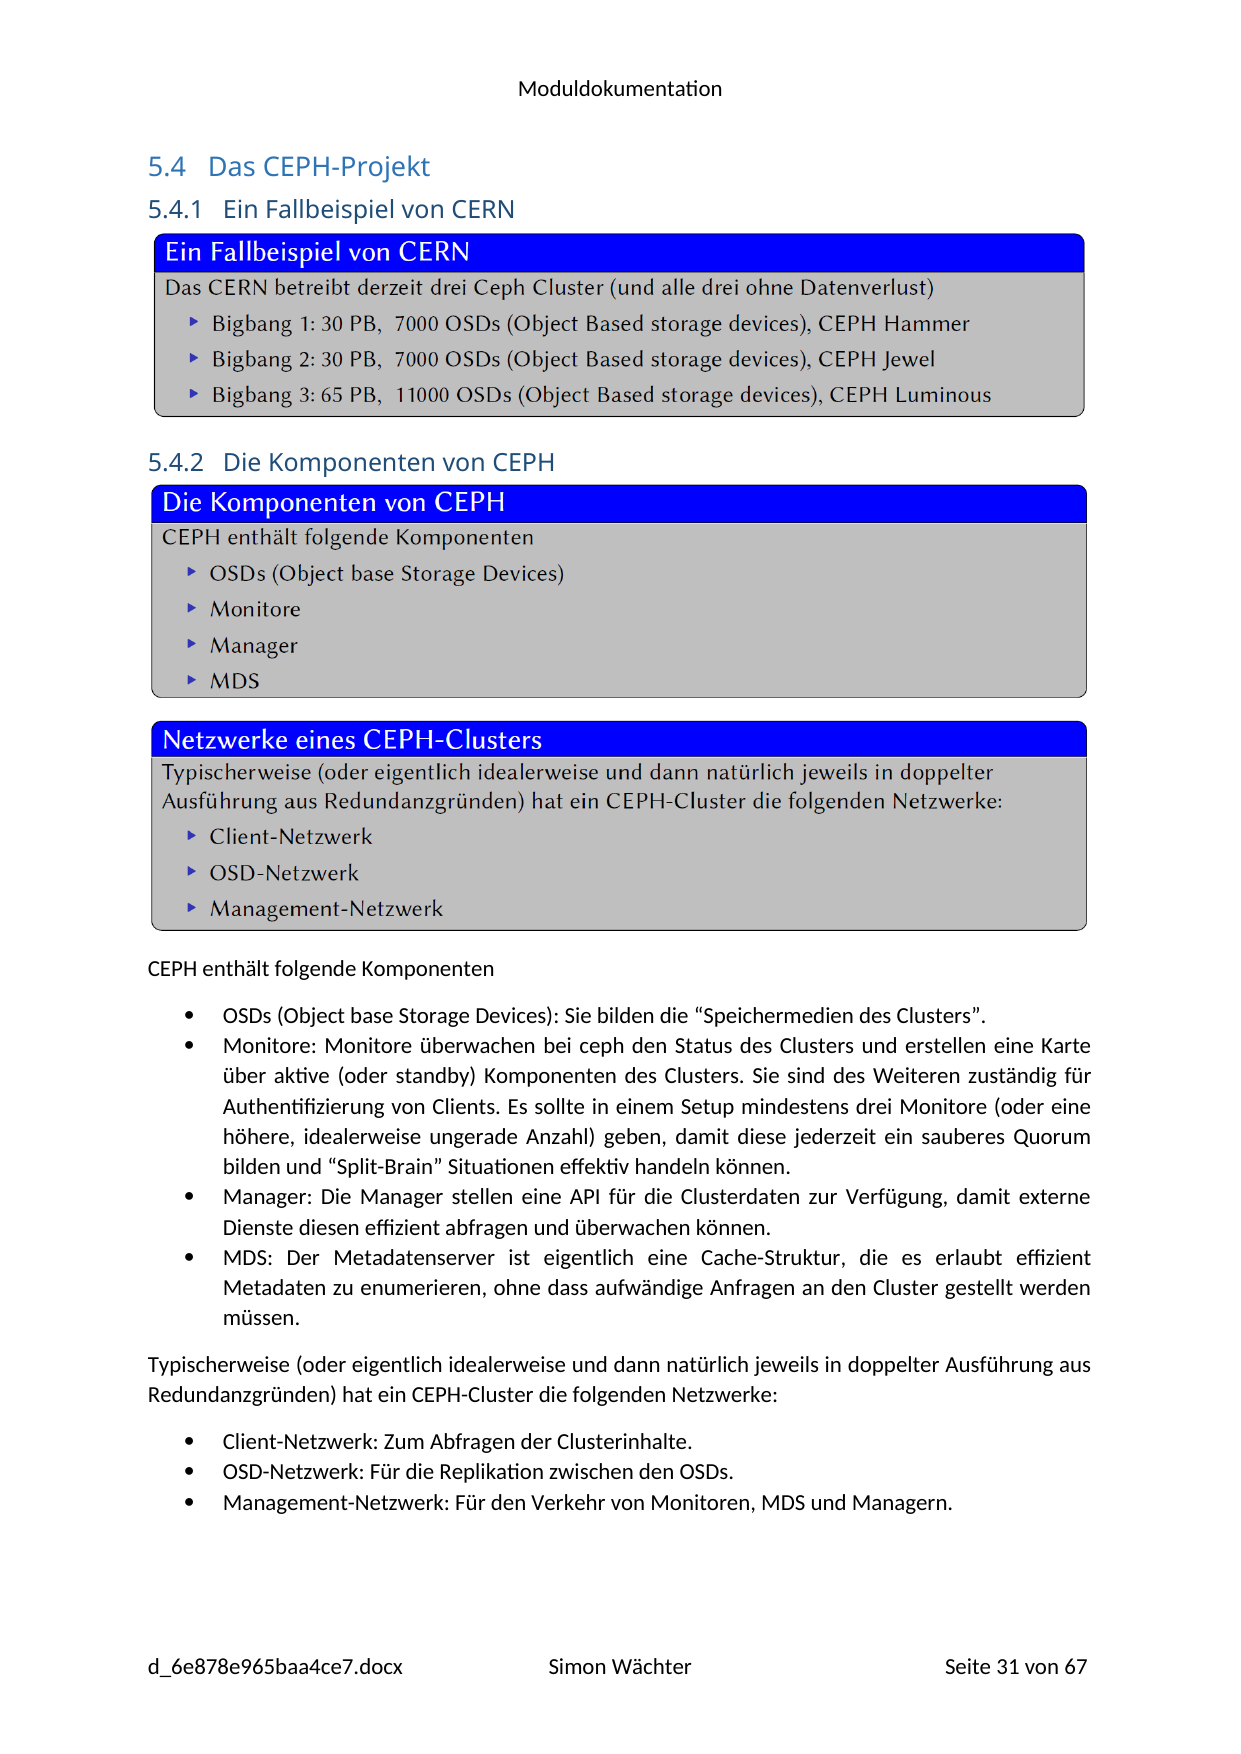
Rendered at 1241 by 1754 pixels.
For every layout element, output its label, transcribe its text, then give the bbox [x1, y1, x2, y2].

subtitle Ein Fallbeispiel von CERN [148, 192, 1093, 226]
picture [147, 228, 1093, 426]
list OSD-Netzwerk: Für die Replikation zwischen den OSDs. [185, 1457, 1093, 1486]
list MDS: Der Metadatenserver ist eigentlich eine Cache-Struktur, die es erlaubt effizient Metadaten zu enumerieren, ohne dass aufwändige Anfragen an den Cluster gestellt werden müssen. [185, 1243, 1093, 1331]
list Management-Netzwerk: Für den Verkehr von Monitoren, MDS und Managern. [185, 1488, 1093, 1516]
list Client-Netzwerk: Zum Abfragen der Clusterinhalte. [185, 1427, 1093, 1455]
subtitle Das CEPH-Projekt [148, 148, 1093, 184]
text CEPH enthält folgende Komponenten [148, 954, 1093, 982]
subtitle Die Komponenten von CEPH [148, 444, 1093, 478]
picture [147, 481, 1093, 936]
list Monitore: Monitore überwachen bei ceph den Status des Clusters und erstellen eine Karte über aktive (oder standby) Komponenten des Clusters. Sie sind des Weiteren zuständig für Authentifizierung von Clients. Es sollte in einem Setup mindestens drei Monitore (oder eine höhere, idealerweise ungerade Anzahl) geben, damit diese jederzeit ein sauberes Quorum bilden und “Split-Brain” Situationen effektiv handeln können. [185, 1031, 1093, 1180]
text Typischerweise (oder eigentlich idealerweise und dann natürlich jeweils in doppelter Ausführung aus Redundanzgründen) hat ein CEPH-Cluster die folgenden Netzwerke: [148, 1350, 1093, 1408]
list Manager: Die Manager stellen eine API für die Clusterdaten zur Verfügung, damit externe Dienste diesen effizient abfragen und überwachen können. [185, 1182, 1093, 1241]
list OSDs (Object base Storage Devices): Sie bilden die “Speichermedien des Clusters”. [185, 1001, 1093, 1029]
